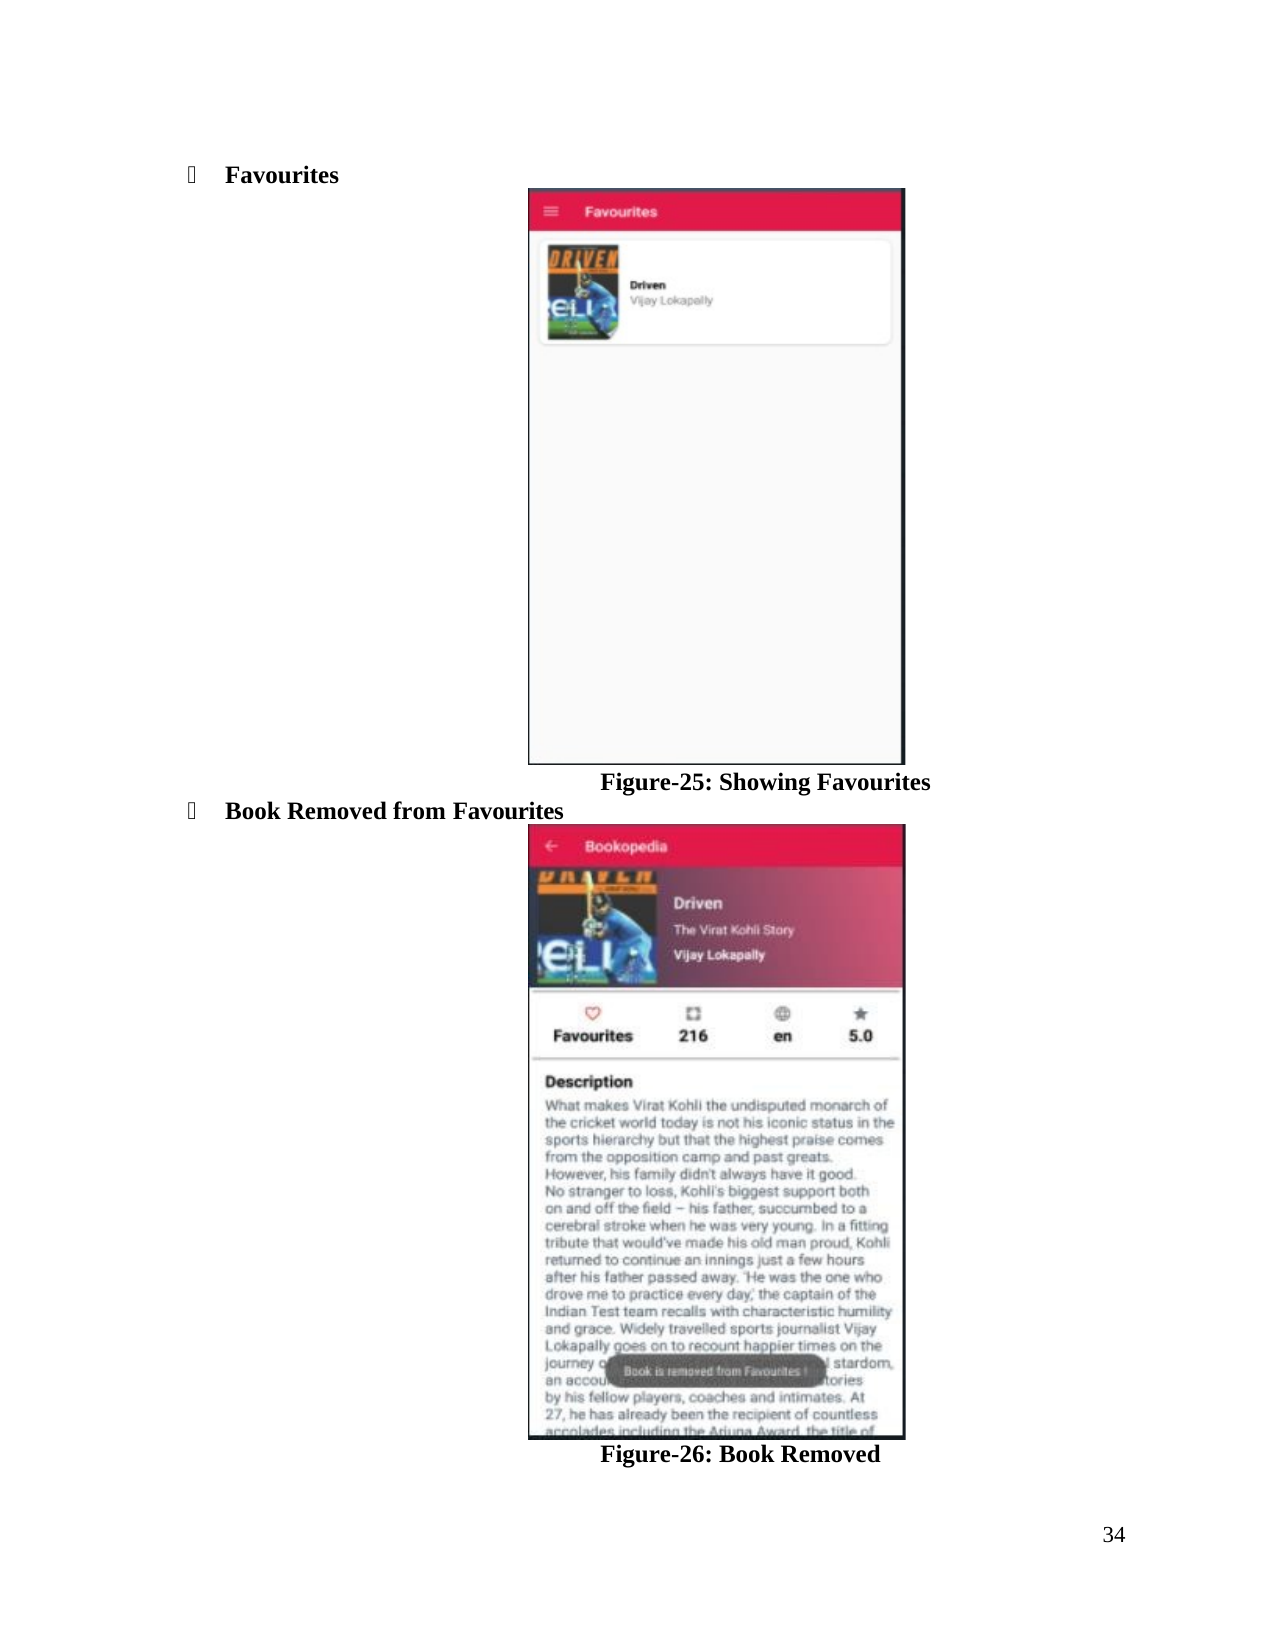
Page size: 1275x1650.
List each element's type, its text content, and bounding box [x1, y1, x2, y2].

subtitle Figure-25: Showing Favourites [600, 767, 1221, 796]
picture [528, 824, 906, 1440]
subtitle Book Removed from Favourites [187, 796, 566, 825]
subtitle Favourites [187, 160, 1221, 189]
subtitle Figure-26: Book Removed [600, 1439, 1221, 1468]
picture [528, 188, 906, 765]
